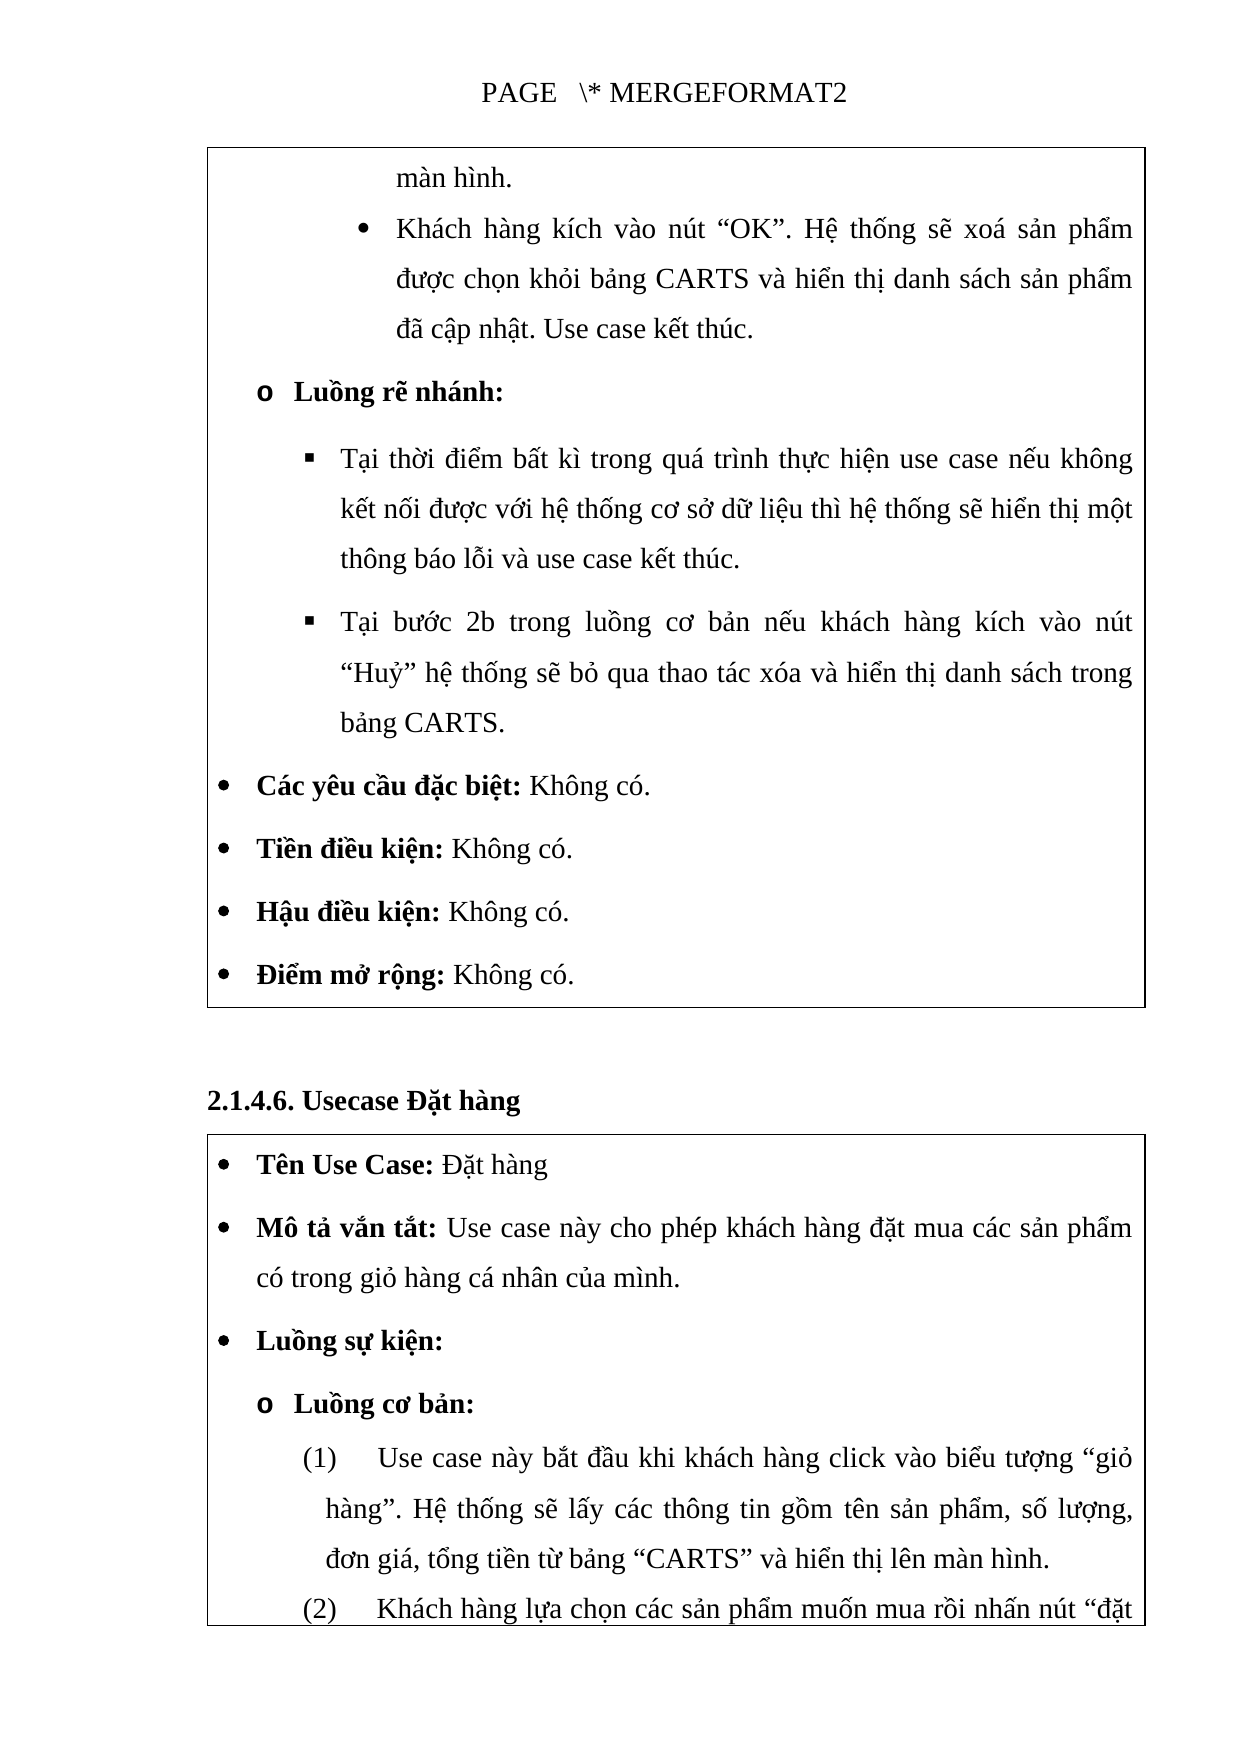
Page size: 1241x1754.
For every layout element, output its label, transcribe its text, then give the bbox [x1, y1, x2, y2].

subtitle 2.1.4.6. Usecase Đặt hàng [207, 1083, 1122, 1117]
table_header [208, 148, 1144, 1007]
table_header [208, 1135, 1144, 1625]
